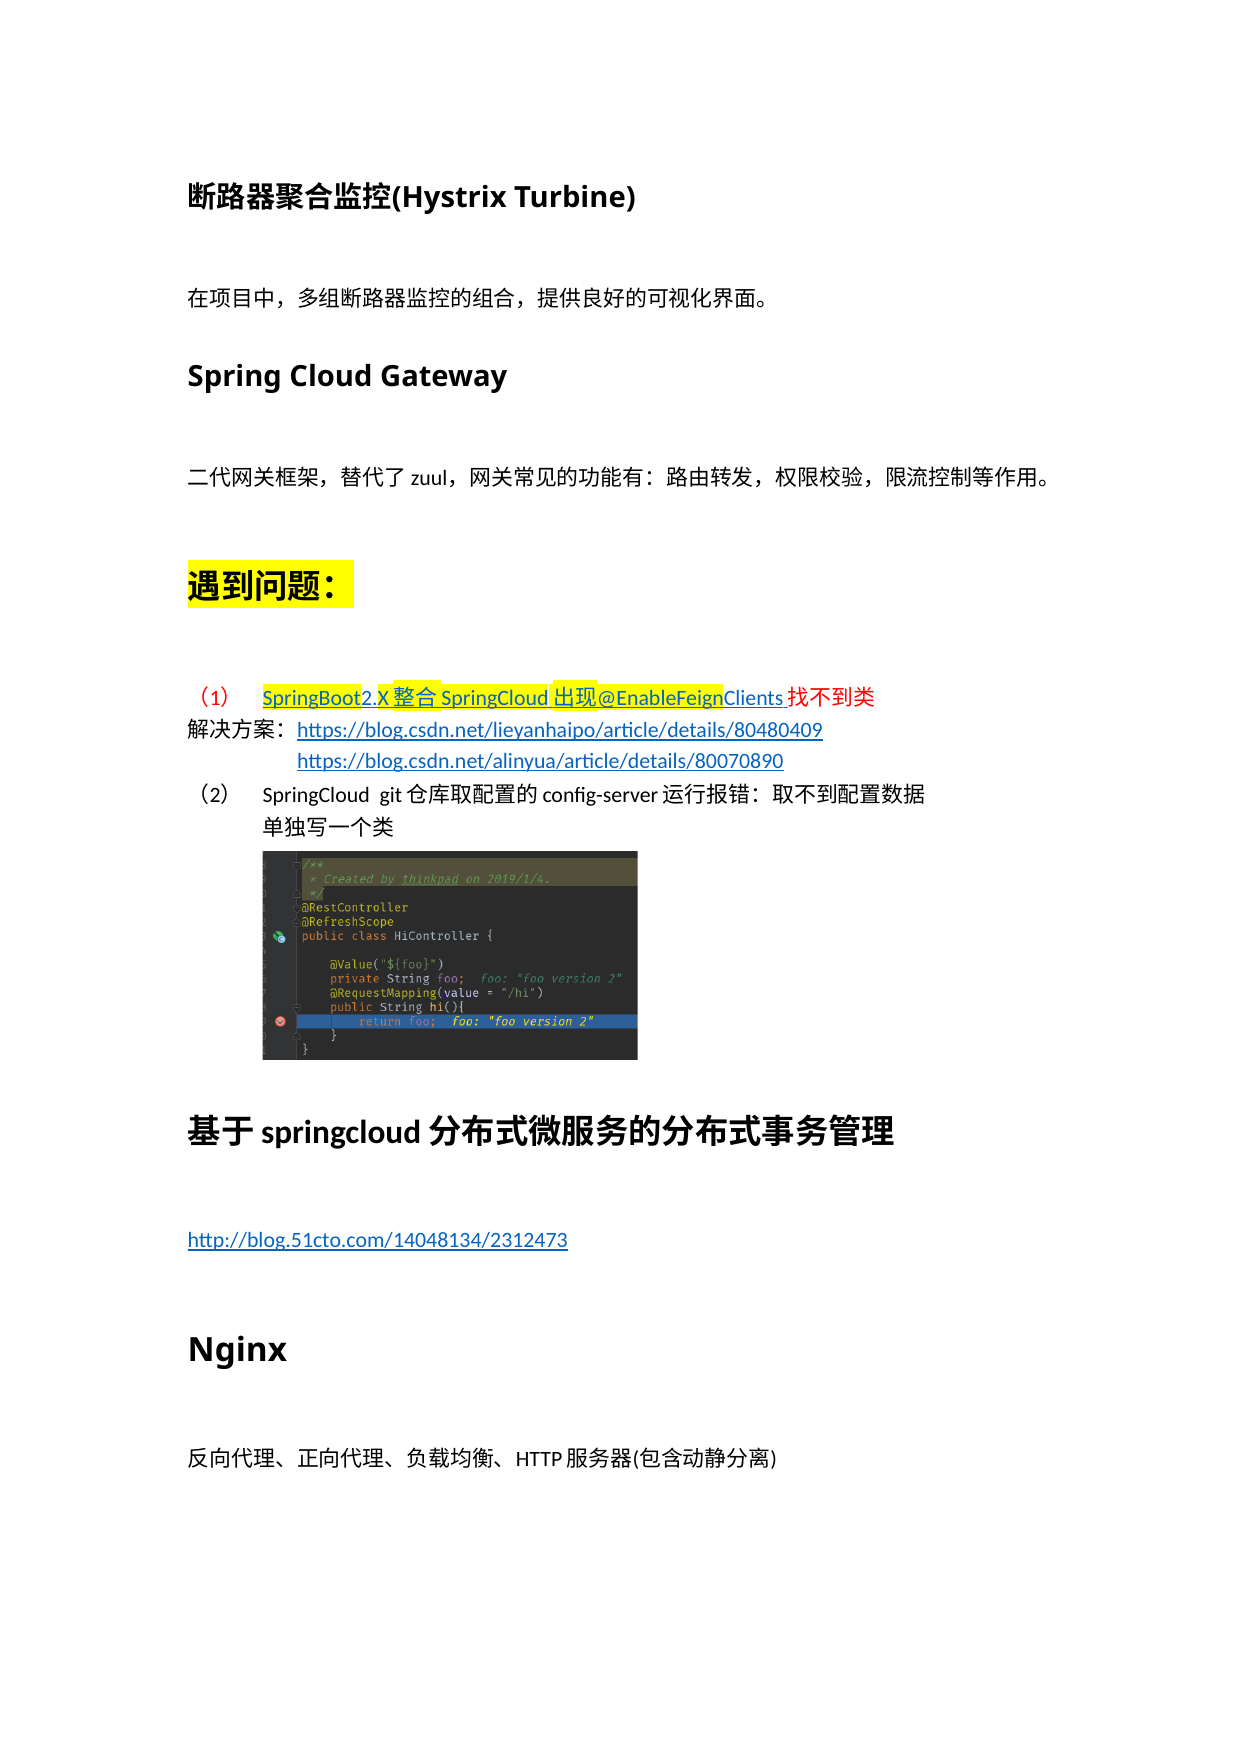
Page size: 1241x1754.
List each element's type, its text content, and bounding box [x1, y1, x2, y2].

list SpringCloud git仓库取配置的config-server运行报错：取不到配置数据 [187, 777, 1053, 809]
text http://blog.51cto.com/14048134/2312473 [187, 1223, 1053, 1256]
text 在项目中，多组断路器监控的组合，提供良好的可视化界面。 [187, 281, 1053, 313]
list 单独写一个类 [262, 809, 1053, 842]
picture [262, 851, 638, 1060]
text 解决方案：https://blog.csdn.net/lieyanhaipo/article/details/80480409 [187, 712, 1053, 744]
list SpringBoot2.X整合SpringCloud出现@EnableFeignClients找不到类 [187, 679, 1053, 712]
text https://blog.csdn.net/alinyua/article/details/80070890 [187, 744, 1053, 777]
text 反向代理、正向代理、负载均衡、HTTP服务器(包含动静分离) [187, 1441, 1053, 1473]
subtitle 基于springcloud分布式微服务的分布式事务管理 [187, 1096, 1053, 1161]
subtitle Spring Cloud Gateway [187, 342, 1053, 407]
subtitle 断路器聚合监控(Hystrix Turbine) [187, 162, 1053, 227]
subtitle 遇到问题： [187, 552, 1053, 617]
text 二代网关框架，替代了zuul，网关常见的功能有：路由转发，权限校验，限流控制等作用。 [187, 460, 1053, 492]
subtitle Nginx [187, 1316, 1053, 1381]
